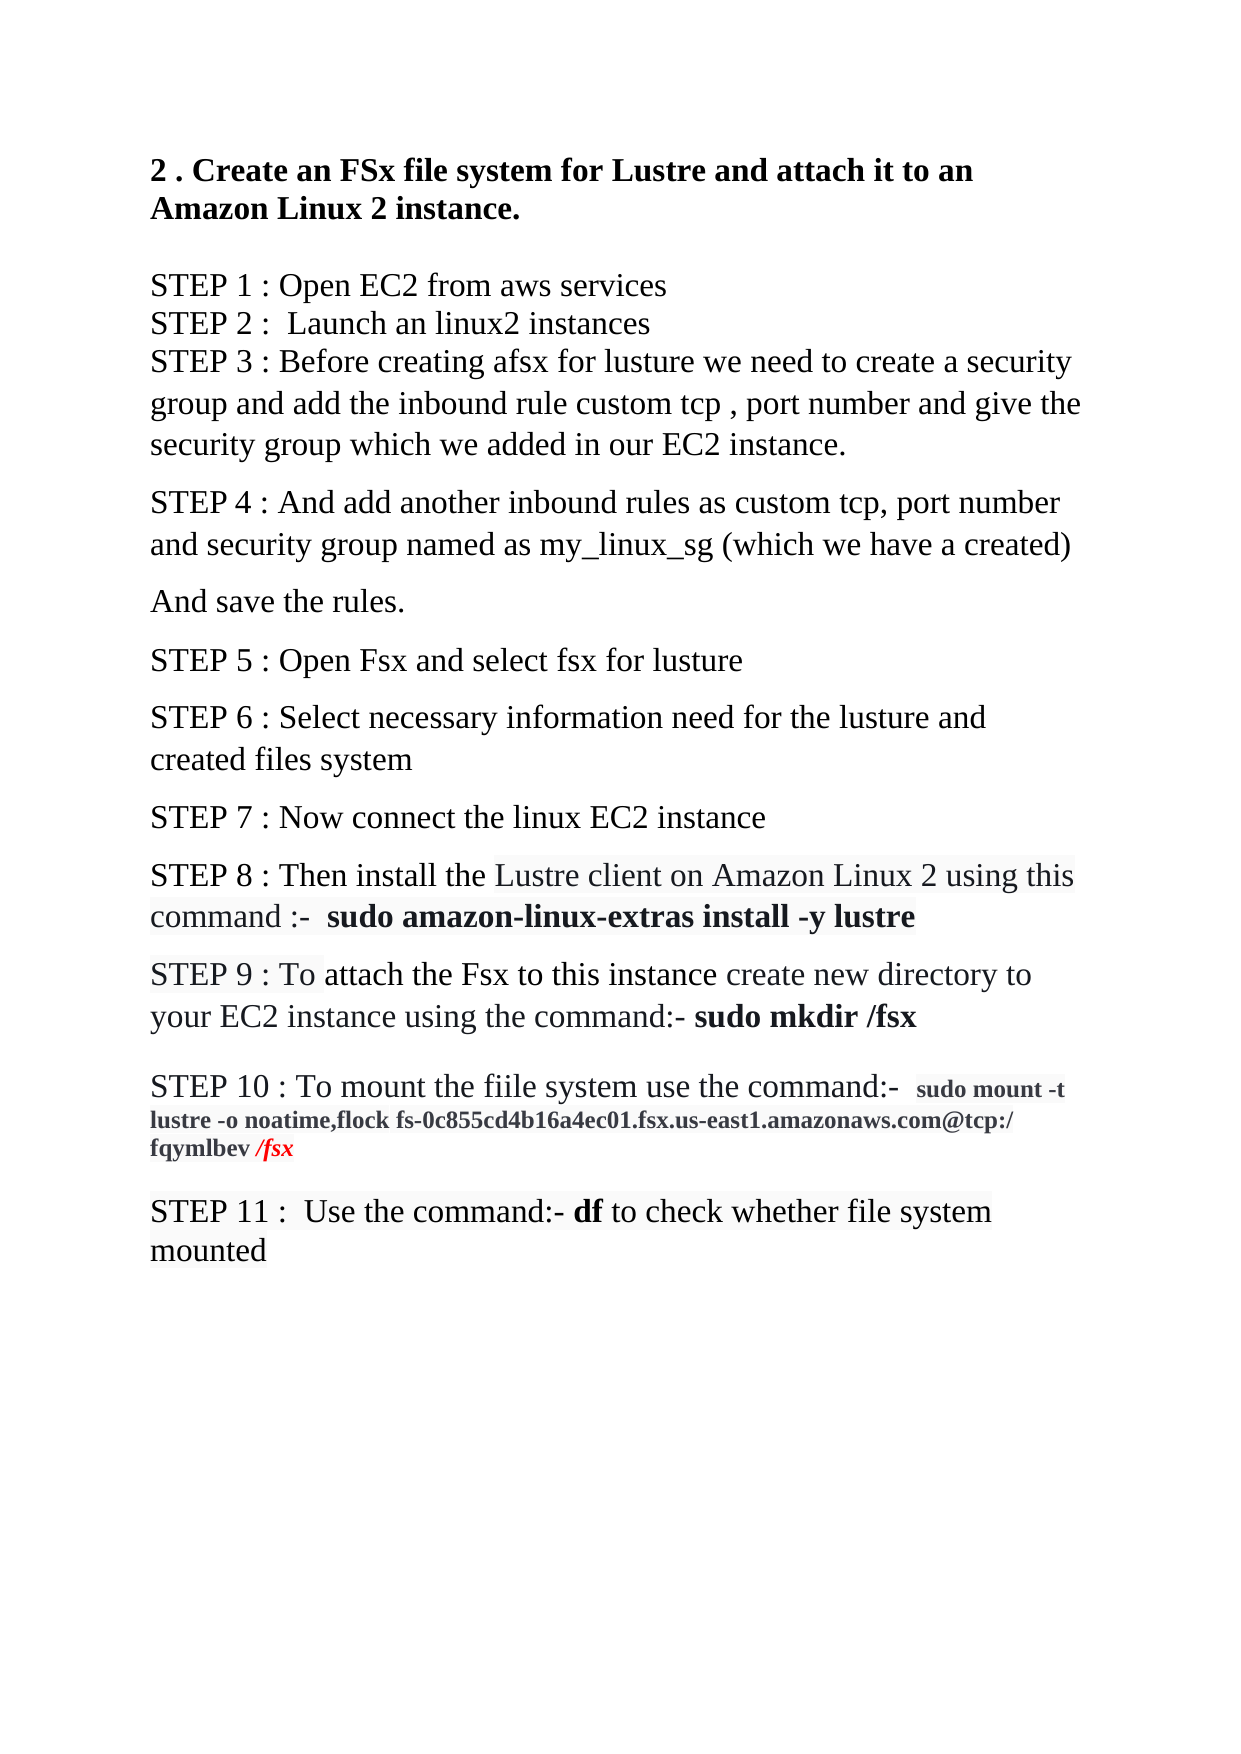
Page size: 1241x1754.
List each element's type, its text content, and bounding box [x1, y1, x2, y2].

text STEP 9 : To attach the Fsx to this instance create new directory to your EC2 instance using the command:- sudo mkdir /fsx [150, 954, 1090, 1034]
text STEP 10 : To mount the fiile system use the command:- sudo mount -t lustre -o noatime,flock fs-0c855cd4b16a4ec01.fsx.us-east1.amazonaws.com@tcp:/fqymlbev /fsx [150, 1066, 1090, 1162]
text And save the rules. [150, 582, 1090, 620]
text 2 . Create an FSx file system for Lustre and attach it to an Amazon Linux 2 instance. [150, 150, 1090, 227]
text STEP 6 : Select necessary information need for the lusture and created files system [150, 698, 1090, 777]
text STEP 1 : Open EC2 from aws services [150, 265, 1090, 303]
text STEP 8 : Then install the Lustre client on Amazon Linux 2 using this command :- sudo amazon-linux-extras install -y lustre [150, 855, 1090, 935]
text STEP 11 : Use the command:- df to check whether file system mounted [267, 1191, 1090, 1268]
text STEP 3 : Before creating afsx for lusture we need to create a security group and add the inbound rule custom tcp , port number and give the security group which we added in our EC2 instance. [150, 342, 1090, 463]
text STEP 2 : Launch an linux2 instances [150, 303, 1090, 342]
text STEP 7 : Now connect the linux EC2 instance [150, 797, 1090, 836]
text STEP 4 : And add another inbound rules as custom tcp, port number and security group named as my_linux_sg (which we have a created) [150, 482, 1090, 562]
text STEP 5 : Open Fsx and select fsx for lusture [150, 640, 1090, 678]
